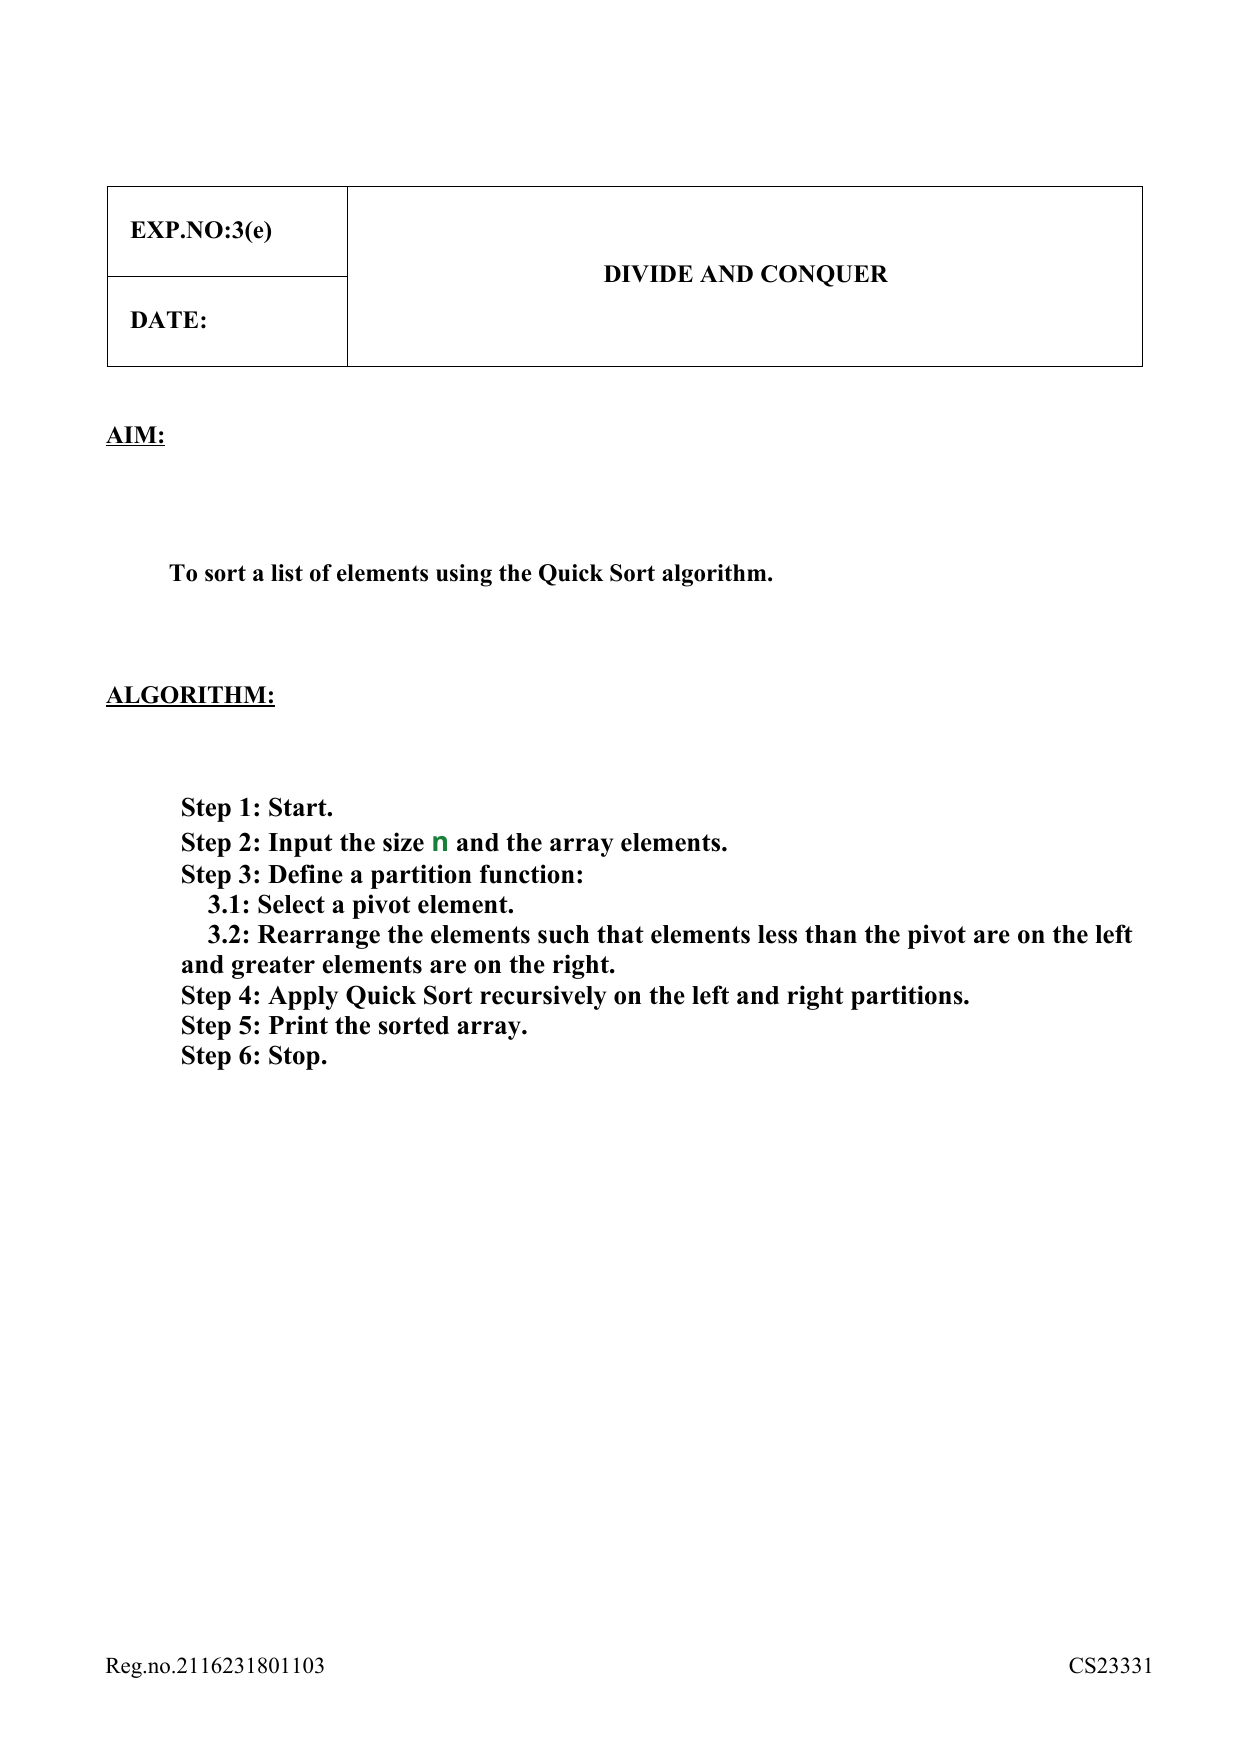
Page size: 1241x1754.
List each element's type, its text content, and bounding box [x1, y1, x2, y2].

text 3.1: Select a pivot element. [181, 890, 1155, 920]
text To sort a list of elements using the Quick Sort algorithm. [94, 559, 1155, 587]
table_header EXP.NO:3(e) [108, 187, 347, 276]
text Step 6: Stop. [181, 1040, 1155, 1070]
table_cell DATE: [108, 277, 347, 366]
text 3.2: Rearrange the elements such that elements less than the pivot are on the left and greater elements are on the right. [181, 920, 1155, 980]
text Step 5: Print the sorted array. [181, 1010, 1155, 1040]
text AIM: [106, 421, 1155, 449]
text Step 2: Input the size n and the array elements. [181, 823, 1155, 859]
text Step 3: Define a partition function: [181, 859, 1155, 889]
text Step 4: Apply Quick Sort recursively on the left and right partitions. [181, 980, 1155, 1010]
table_header DIVIDE AND CONQUER [348, 187, 1142, 366]
text Step 1: Start. [181, 792, 1155, 822]
text ALGORITHM: [106, 681, 1155, 709]
